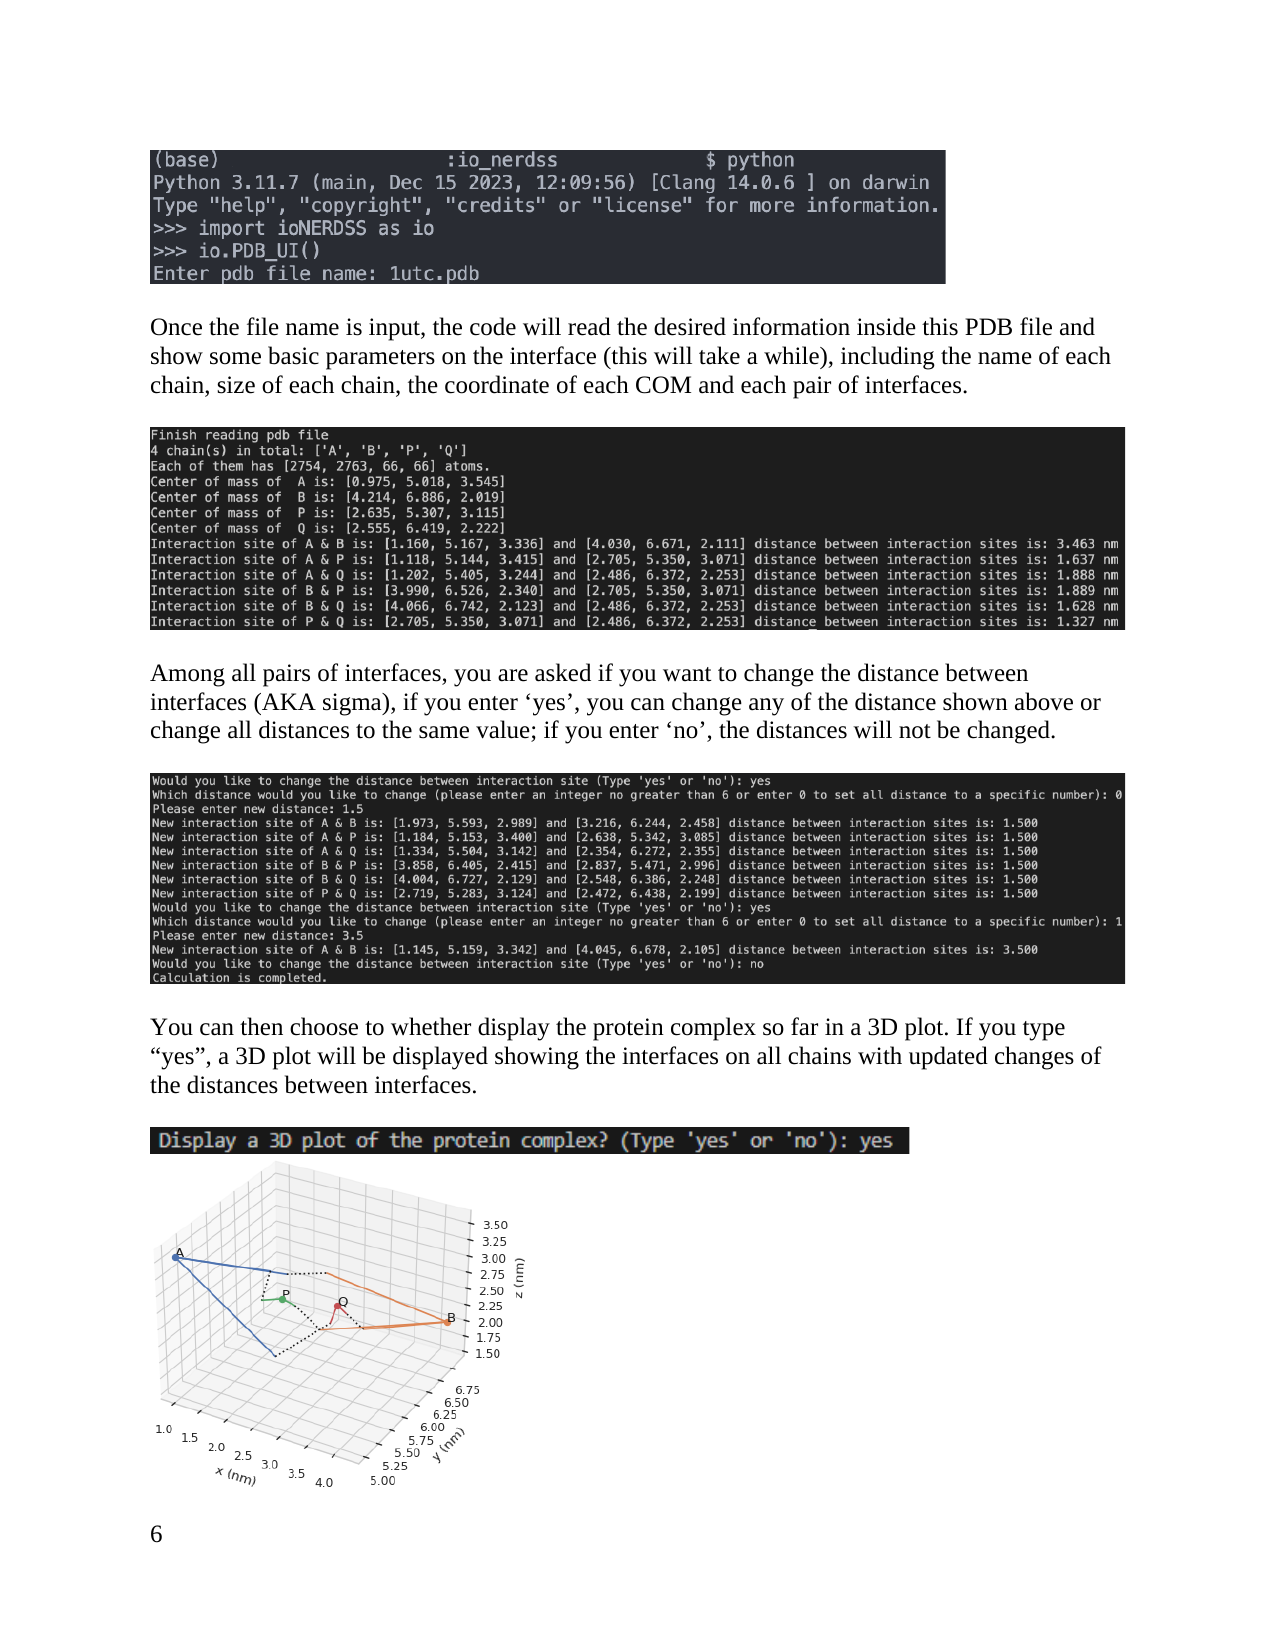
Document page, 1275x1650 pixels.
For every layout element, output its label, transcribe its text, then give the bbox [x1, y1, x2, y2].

picture [150, 1156, 530, 1498]
picture [150, 773, 1125, 984]
text Among all pairs of interfaces, you are asked if you want to change the distance between interfaces (AKA sigma), if you enter ‘yes’, you can change any of the distance shown above or change all distances to the same value; if you enter ‘no’, the distances will not be changed. [150, 658, 1125, 744]
picture [150, 1127, 910, 1154]
text Once the file name is input, the code will read the desired information inside this PDB file and show some basic parameters on the interface (this will take a while), including the name of each chain, size of each chain, the coordinate of each COM and each pair of interfaces. [150, 312, 1125, 398]
picture [150, 427, 1125, 630]
text You can then choose to whether display the protein complex so far in a 3D plot. If you type “yes”, a 3D plot will be displayed showing the interfaces on all chains with updated changes of the distances between interfaces. [150, 1012, 1125, 1099]
picture [150, 150, 946, 284]
